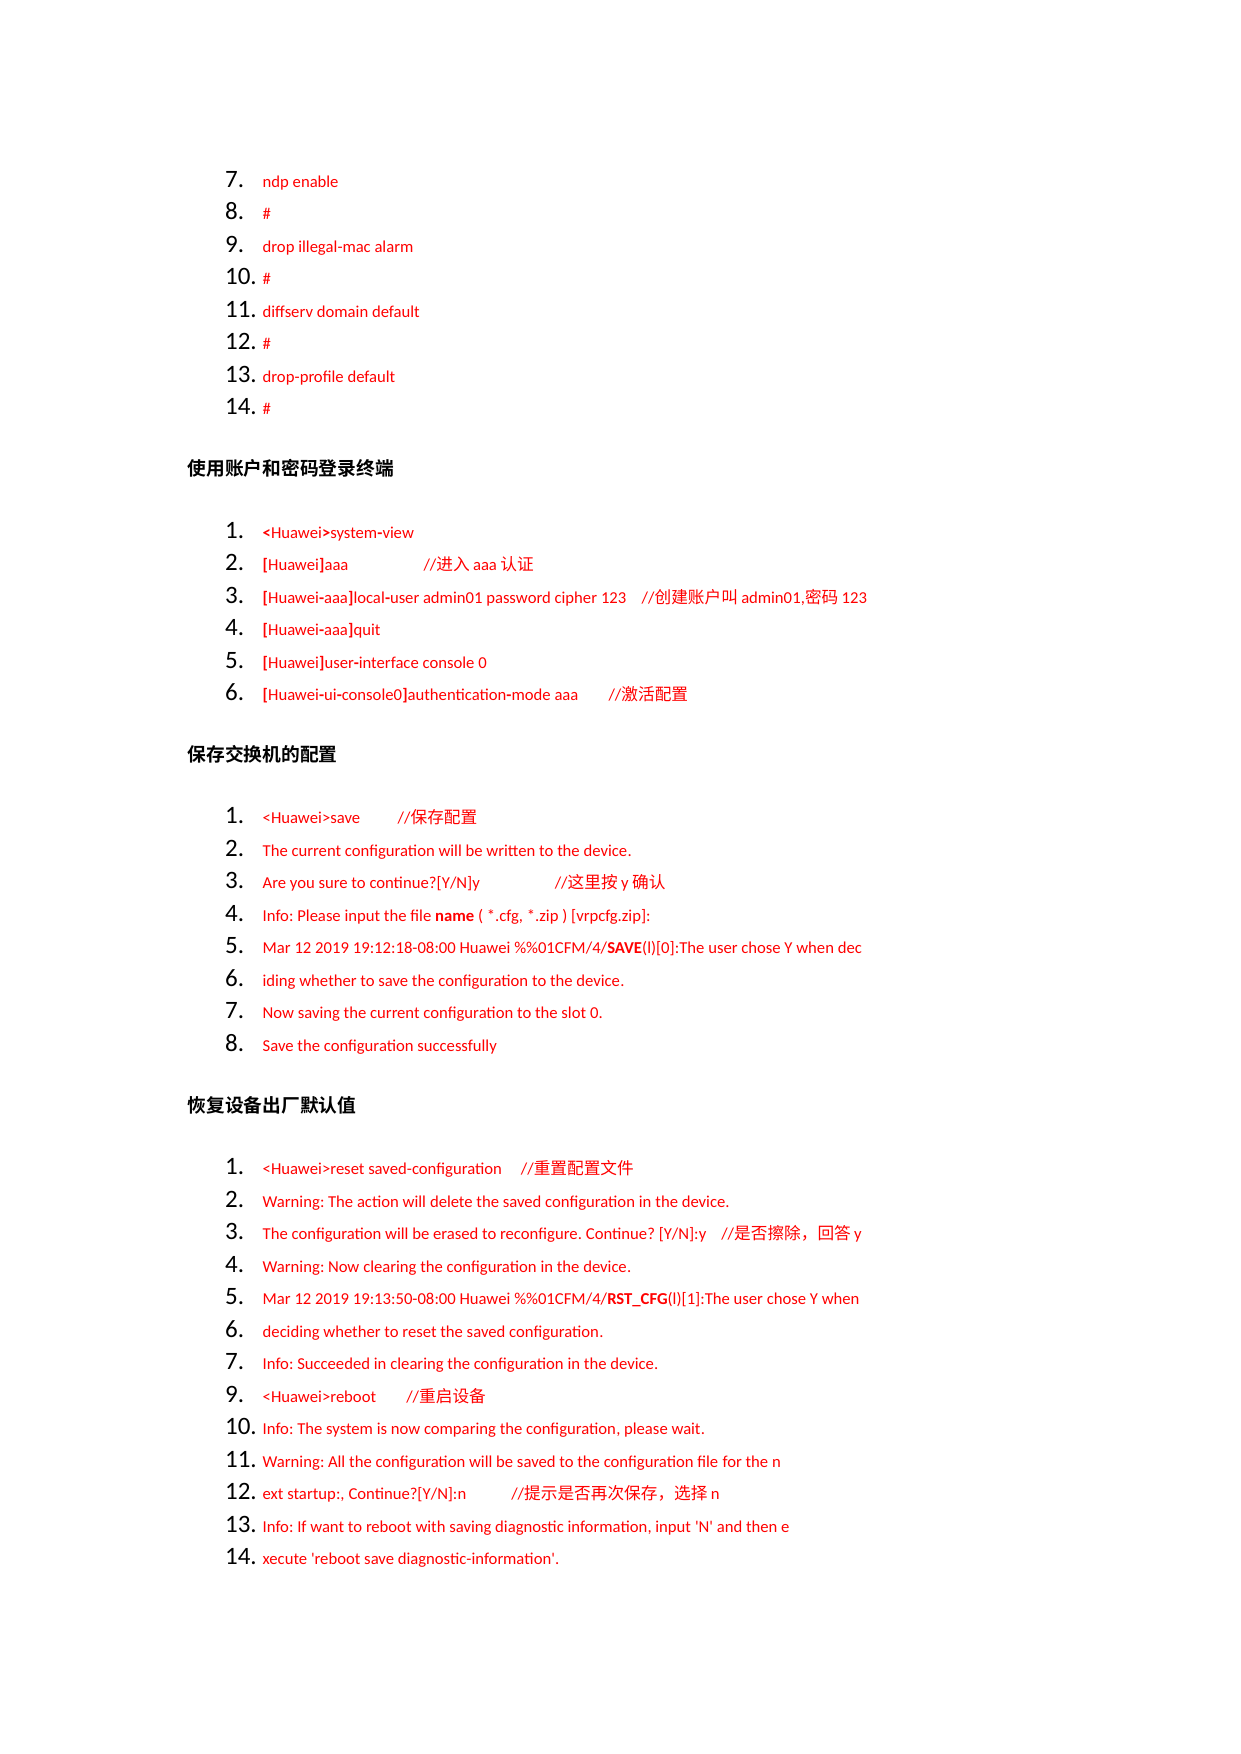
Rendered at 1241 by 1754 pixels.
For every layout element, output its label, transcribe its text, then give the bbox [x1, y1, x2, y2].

list diffserv domain default [225, 292, 1053, 324]
list Info: If want to reboot with saving diagnostic information, input 'N' and then e [225, 1507, 1053, 1539]
list Warning: Now clearing the configuration in the device. [225, 1247, 1053, 1279]
list Info: The system is now comparing the configuration, please wait. [225, 1409, 1053, 1442]
list <Huawei>system-view [225, 513, 1053, 545]
list # [225, 324, 1053, 357]
list [Huawei]aaa //进入aaa认证 [225, 545, 1053, 578]
list Info: Succeeded in clearing the configuration in the device. [225, 1344, 1053, 1377]
list The current configuration will be written to the device. [225, 831, 1053, 864]
text 保存交换机的配置 [187, 737, 1053, 769]
list ext startup:, Continue?[Y/N]:n //提示是否再次保存，选择n [225, 1474, 1053, 1507]
text 使用账户和密码登录终端 [187, 451, 1053, 484]
list <Huawei>reset saved-configuration //重置配置文件 [225, 1149, 1053, 1182]
list # [225, 259, 1053, 292]
list Are you sure to continue?[Y/N]y //这里按y确认 [225, 864, 1053, 896]
list Now saving the current configuration to the slot 0. [225, 994, 1053, 1026]
list ndp enable [225, 162, 1053, 194]
list Mar 12 2019 19:13:50-08:00 Huawei %%01CFM/4/RST_CFG(l)[1]:The user chose Y when [225, 1279, 1053, 1312]
list <Huawei>save //保存配置 [225, 799, 1053, 831]
text 恢复设备出厂默认值 [187, 1088, 1053, 1120]
list drop illegal-mac alarm [225, 227, 1053, 259]
list <Huawei>reboot //重启设备 [225, 1377, 1053, 1409]
list Warning: All the configuration will be saved to the configuration file for the n [225, 1442, 1053, 1474]
list Info: Please input the file name ( *.cfg, *.zip ) [vrpcfg.zip]: [225, 896, 1053, 929]
list [Huawei-aaa]quit [225, 610, 1053, 643]
list iding whether to save the configuration to the device. [225, 961, 1053, 994]
list drop-profile default [225, 357, 1053, 389]
list The configuration will be erased to reconfigure. Continue? [Y/N]:y //是否擦除，回答y [225, 1214, 1053, 1247]
list xecute 'reboot save diagnostic-information'. [225, 1539, 1053, 1572]
list # [225, 194, 1053, 227]
list [Huawei]user-interface console 0 [225, 643, 1053, 675]
list [Huawei-aaa]local-user admin01 password cipher 123 //创建账户叫admin01,密码123 [225, 578, 1053, 610]
list # [225, 389, 1053, 422]
list [Huawei-ui-console0]authentication-mode aaa //激活配置 [225, 675, 1053, 708]
list Save the configuration successfully [225, 1026, 1053, 1059]
list Mar 12 2019 19:12:18-08:00 Huawei %%01CFM/4/SAVE(l)[0]:The user chose Y when dec [225, 929, 1053, 961]
list Warning: The action will delete the saved configuration in the device. [225, 1182, 1053, 1214]
list deciding whether to reset the saved configuration. [225, 1312, 1053, 1344]
